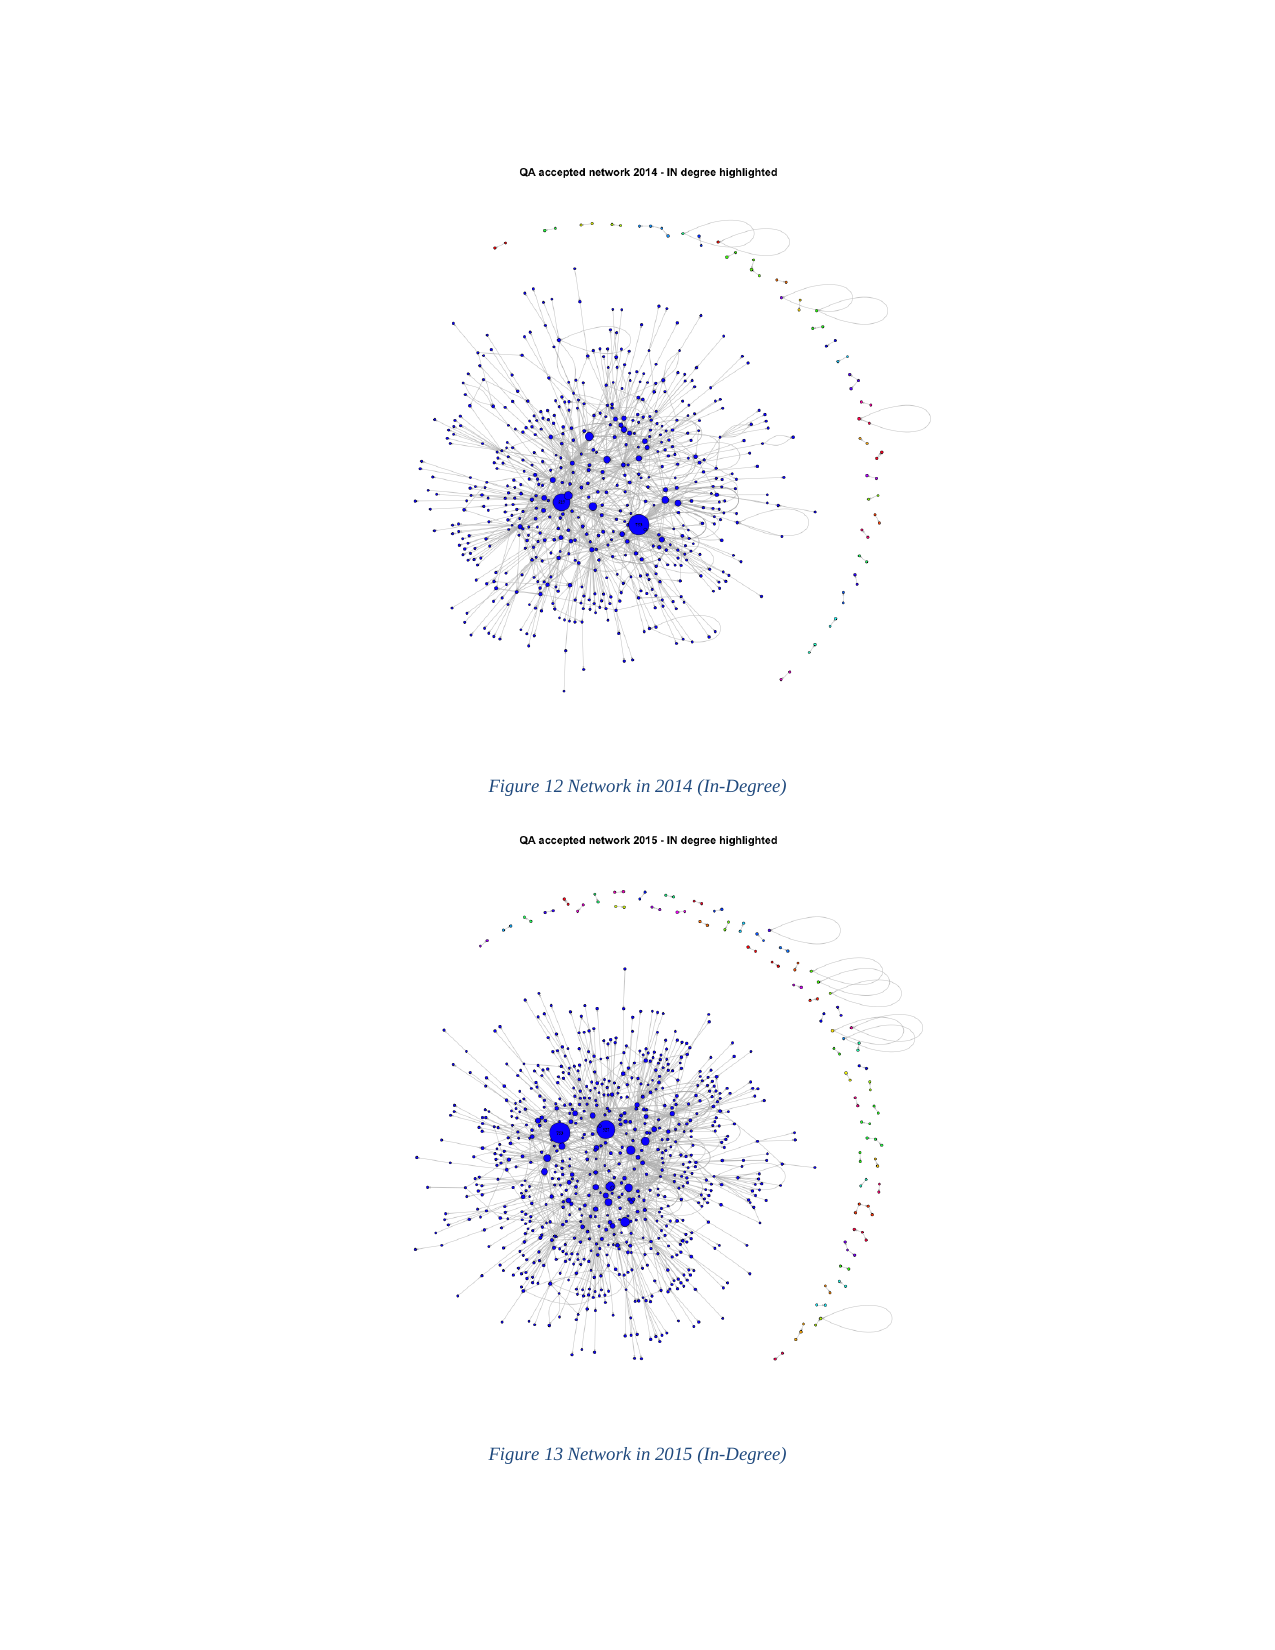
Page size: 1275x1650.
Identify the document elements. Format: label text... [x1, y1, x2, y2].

picture [332, 817, 943, 1444]
picture [332, 150, 943, 776]
